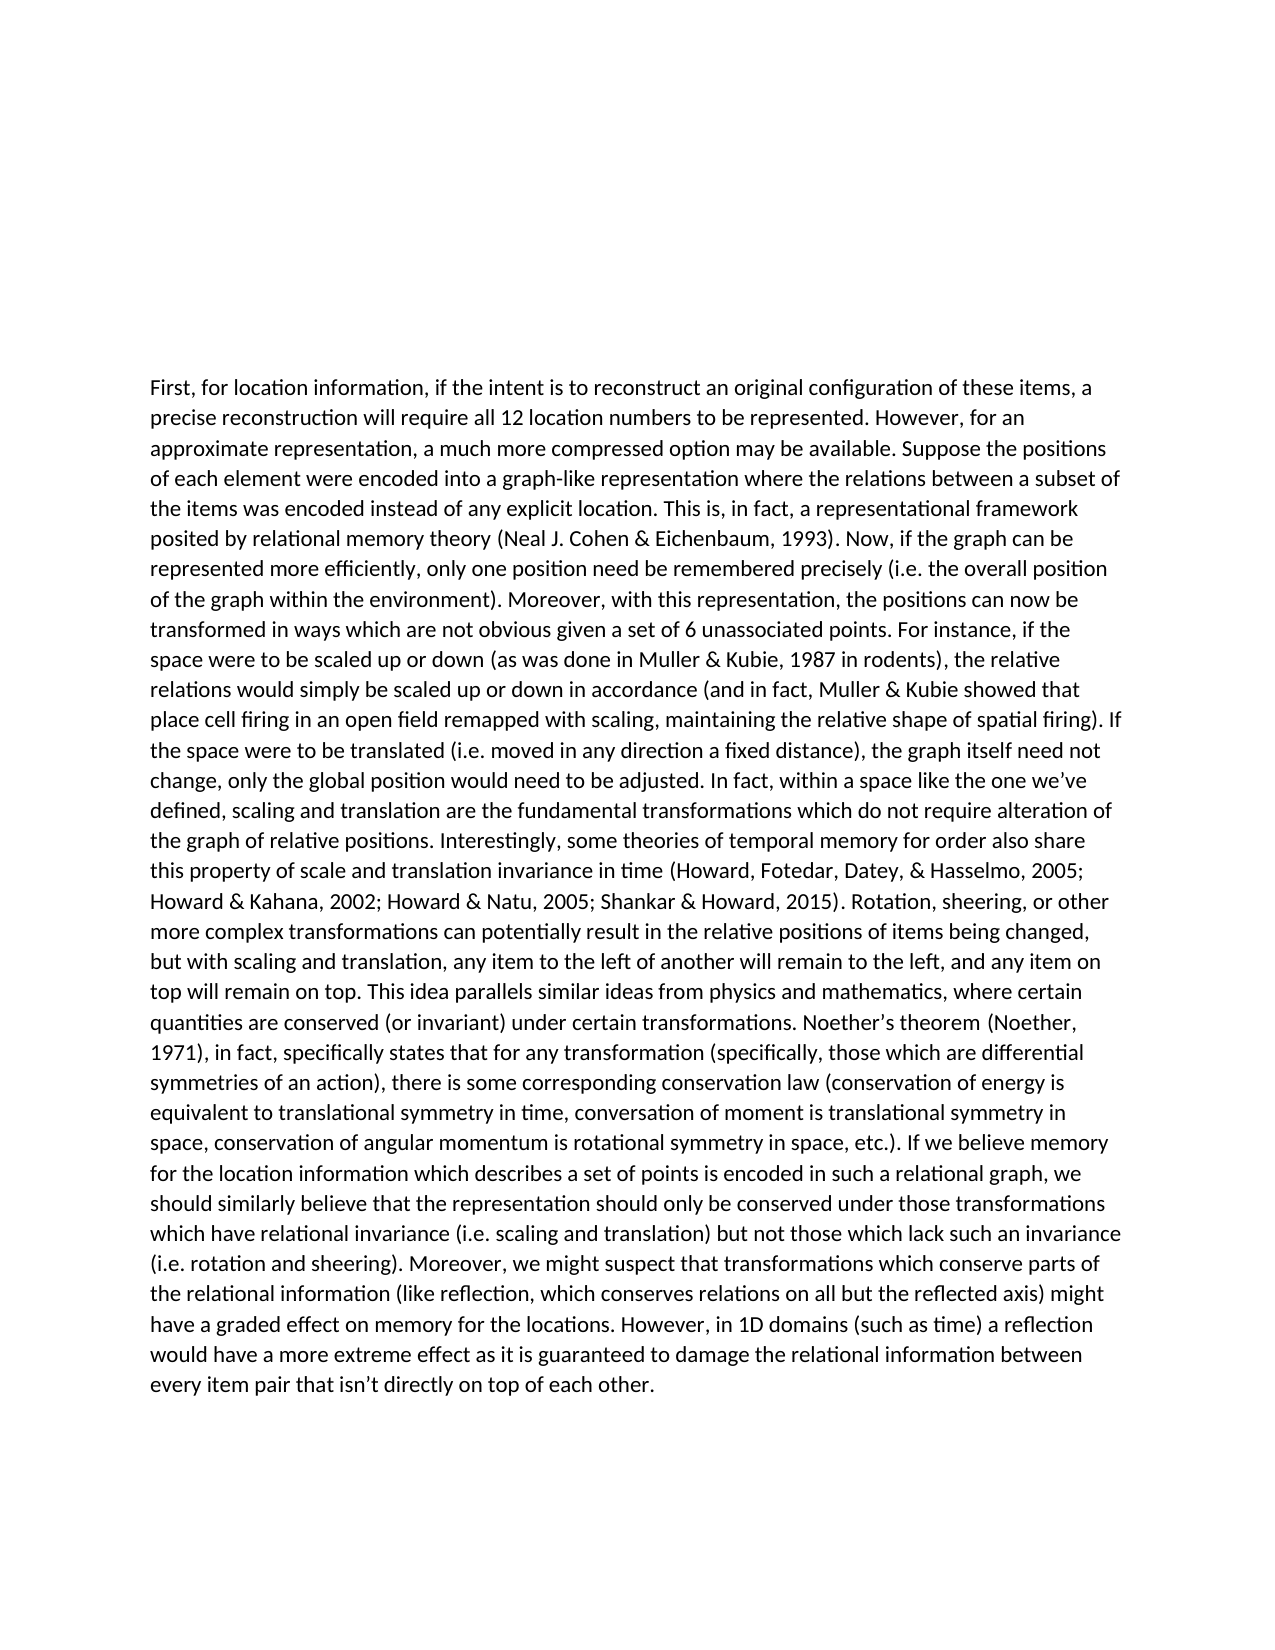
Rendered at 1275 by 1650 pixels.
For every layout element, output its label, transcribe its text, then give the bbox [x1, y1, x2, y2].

text First, for location information, if the intent is to reconstruct an original configuration of these items, a precise reconstruction will require all 12 location numbers to be represented. However, for an approximate representation, a much more compressed option may be available. Suppose the positions of each element were encoded into a graph-like representation where the relations between a subset of the items was encoded instead of any explicit location. This is, in fact, a representational framework posited by relational memory theory (Neal J. Cohen & Eichenbaum, 1993). Now, if the graph can be represented more efficiently, only one position need be remembered precisely (i.e. the overall position of the graph within the environment). Moreover, with this representation, the positions can now be transformed in ways which are not obvious given a set of 6 unassociated points. For instance, if the space were to be scaled up or down (as was done in Muller & Kubie, 1987 in rodents), the relative relations would simply be scaled up or down in accordance (and in fact, Muller & Kubie showed that place cell firing in an open field remapped with scaling, maintaining the relative shape of spatial firing). If the space were to be translated (i.e. moved in any direction a fixed distance), the graph itself need not change, only the global position would need to be adjusted. In fact, within a space like the one we’ve defined, scaling and translation are the fundamental transformations which do not require alteration of the graph of relative positions. Interestingly, some theories of temporal memory for order also share this property of scale and translation invariance in time (Howard, Fotedar, Datey, & Hasselmo, 2005; Howard & Kahana, 2002; Howard & Natu, 2005; Shankar & Howard, 2015). Rotation, sheering, or other more complex transformations can potentially result in the relative positions of items being changed, but with scaling and translation, any item to the left of another will remain to the left, and any item on top will remain on top. This idea parallels similar ideas from physics and mathematics, where certain quantities are conserved (or invariant) under certain transformations. Noether’s theorem (Noether, 1971), in fact, specifically states that for any transformation (specifically, those which are differential symmetries of an action), there is some corresponding conservation law (conservation of energy is equivalent to translational symmetry in time, conversation of moment is translational symmetry in space, conservation of angular momentum is rotational symmetry in space, etc.). If we believe memory for the location information which describes a set of points is encoded in such a relational graph, we should similarly believe that the representation should only be conserved under those transformations which have relational invariance (i.e. scaling and translation) but not those which lack such an invariance (i.e. rotation and sheering). Moreover, we might suspect that transformations which conserve parts of the relational information (like reflection, which conserves relations on all but the reflected axis) might have a graded effect on memory for the locations. However, in 1D domains (such as time) a reflection would have a more extreme effect as it is guaranteed to damage the relational information between every item pair that isn’t directly on top of each other. [150, 373, 1125, 1398]
